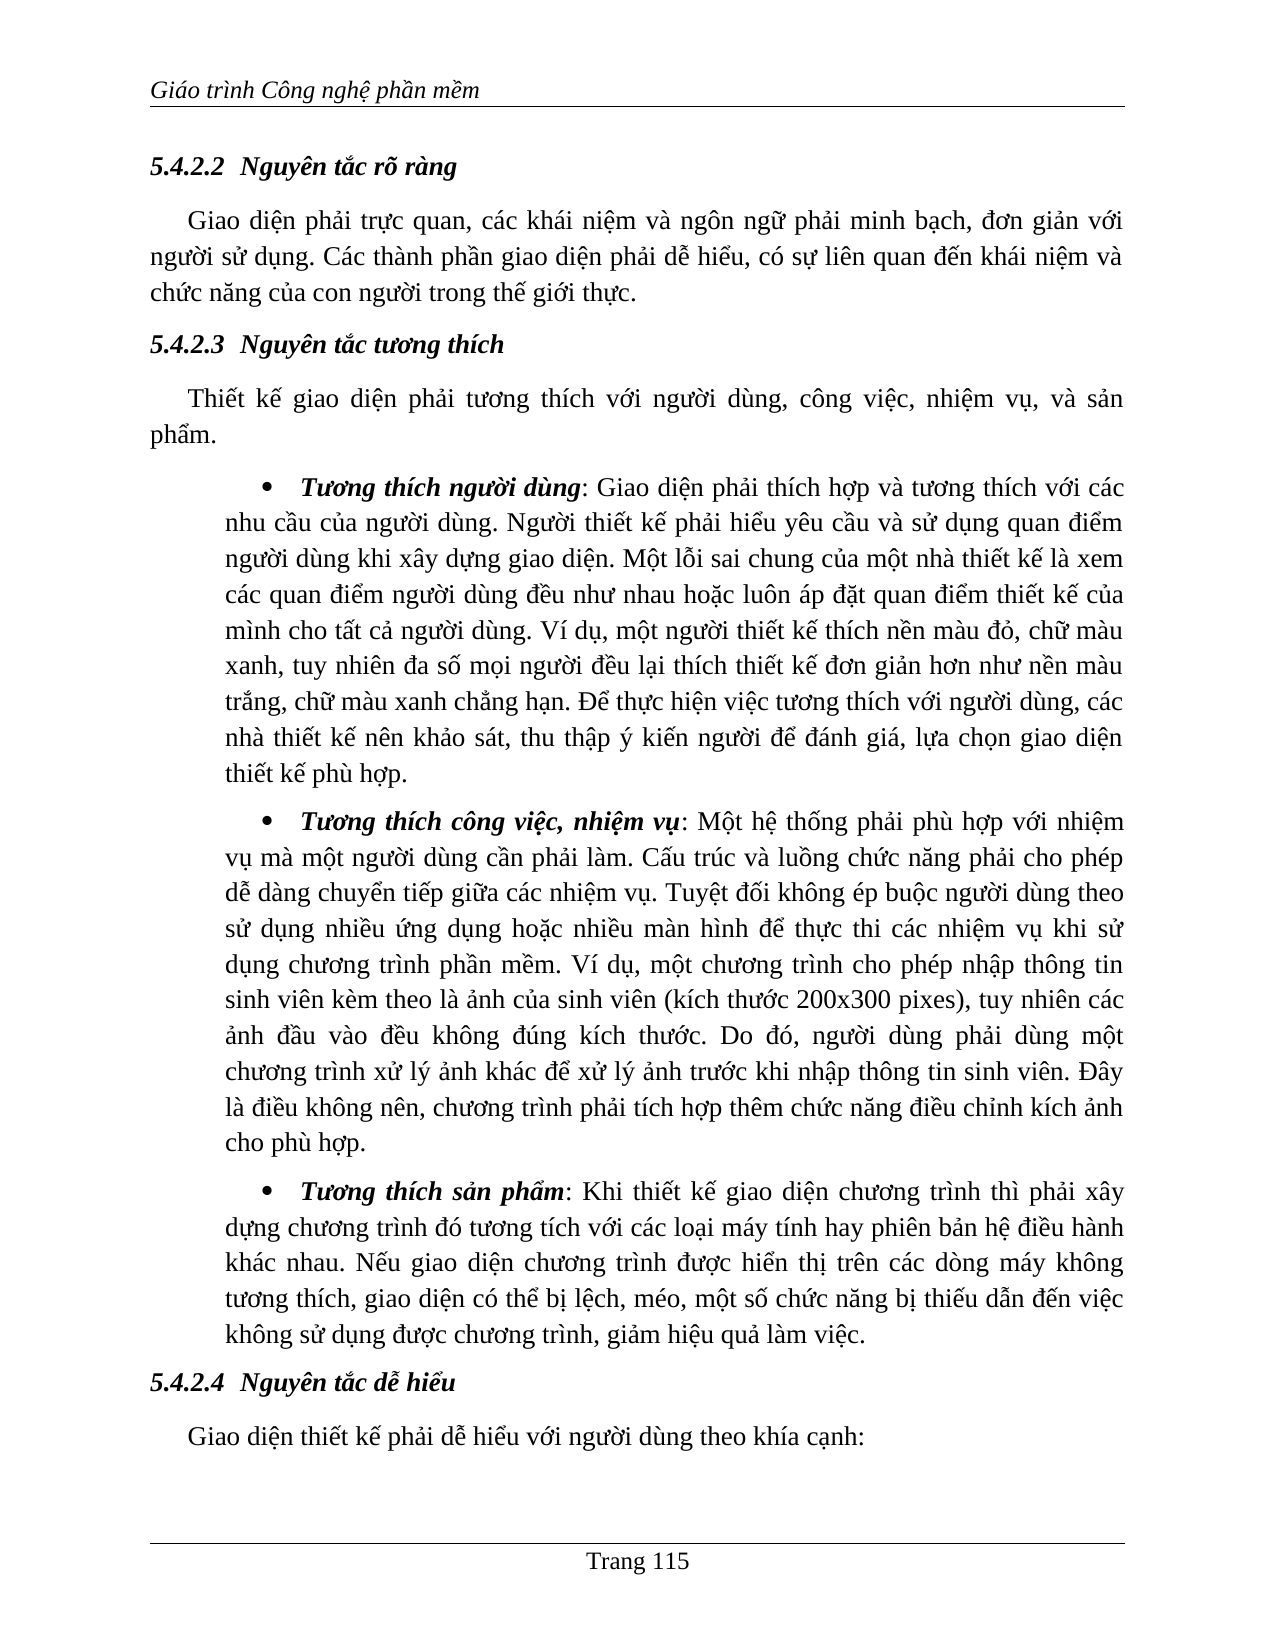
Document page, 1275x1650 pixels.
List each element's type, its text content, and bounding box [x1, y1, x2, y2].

subtitle Nguyên tắc dễ hiểu [150, 1366, 1125, 1397]
list Tương thích người dùng: Giao diện phải thích hợp và tương thích với các nhu cầu của người dùng. Người thiết kế phải hiểu yêu cầu và sử dụng quan điểm người dùng khi xây dựng giao diện. Một lỗi sai chung của một nhà thiết kế là xem các quan điểm người dùng đều như nhau hoặc luôn áp đặt quan điểm thiết kế của mình cho tất cả người dùng. Ví dụ, một người thiết kế thích nền màu đỏ, chữ màu xanh, tuy nhiên đa số mọi người đều lại thích thiết kế đơn giản hơn như nền màu trắng, chữ màu xanh chẳng hạn. Để thực hiện việc tương thích với người dùng, các nhà thiết kế nên khảo sát, thu thập ý kiến người để đánh giá, lựa chọn giao diện thiết kế phù hợp. [225, 471, 1125, 788]
text Thiết kế giao diện phải tương thích với người dùng, công việc, nhiệm vụ, và sản phẩm. [150, 383, 1125, 449]
list Tương thích sản phẩm: Khi thiết kế giao diện chương trình thì phải xây dựng chương trình đó tương tích với các loại máy tính hay phiên bản hệ điều hành khác nhau. Nếu giao diện chương trình được hiển thị trên các dòng máy không tương thích, giao diện có thể bị lệch, méo, một số chức năng bị thiếu dẫn đến việc không sử dụng được chương trình, giảm hiệu quả làm việc. [225, 1175, 1125, 1349]
text Giao diện phải trực quan, các khái niệm và ngôn ngữ phải minh bạch, đơn giản với người sử dụng. Các thành phần giao diện phải dễ hiểu, có sự liên quan đến khái niệm và chức năng của con người trong thế giới thực. [150, 204, 1125, 307]
text Giao diện thiết kế phải dễ hiểu với người dùng theo khía cạnh: [150, 1420, 1125, 1452]
subtitle Nguyên tắc tương thích [150, 328, 1125, 359]
subtitle Nguyên tắc rõ ràng [150, 150, 1125, 181]
list Tương thích công việc, nhiệm vụ: Một hệ thống phải phù hợp với nhiệm vụ mà một người dùng cần phải làm. Cấu trúc và luồng chức năng phải cho phép dễ dàng chuyển tiếp giữa các nhiệm vụ. Tuyệt đối không ép buộc người dùng theo sử dụng nhiều ứng dụng hoặc nhiều màn hình để thực thi các nhiệm vụ khi sử dụng chương trình phần mềm. Ví dụ, một chương trình cho phép nhập thông tin sinh viên kèm theo là ảnh của sinh viên (kích thước 200x300 pixes), tuy nhiên các ảnh đầu vào đều không đúng kích thước. Do đó, người dùng phải dùng một chương trình xử lý ảnh khác để xử lý ảnh trước khi nhập thông tin sinh viên. Đây là điều không nên, chương trình phải tích hợp thêm chức năng điều chỉnh kích ảnh cho phù hợp. [225, 805, 1125, 1158]
